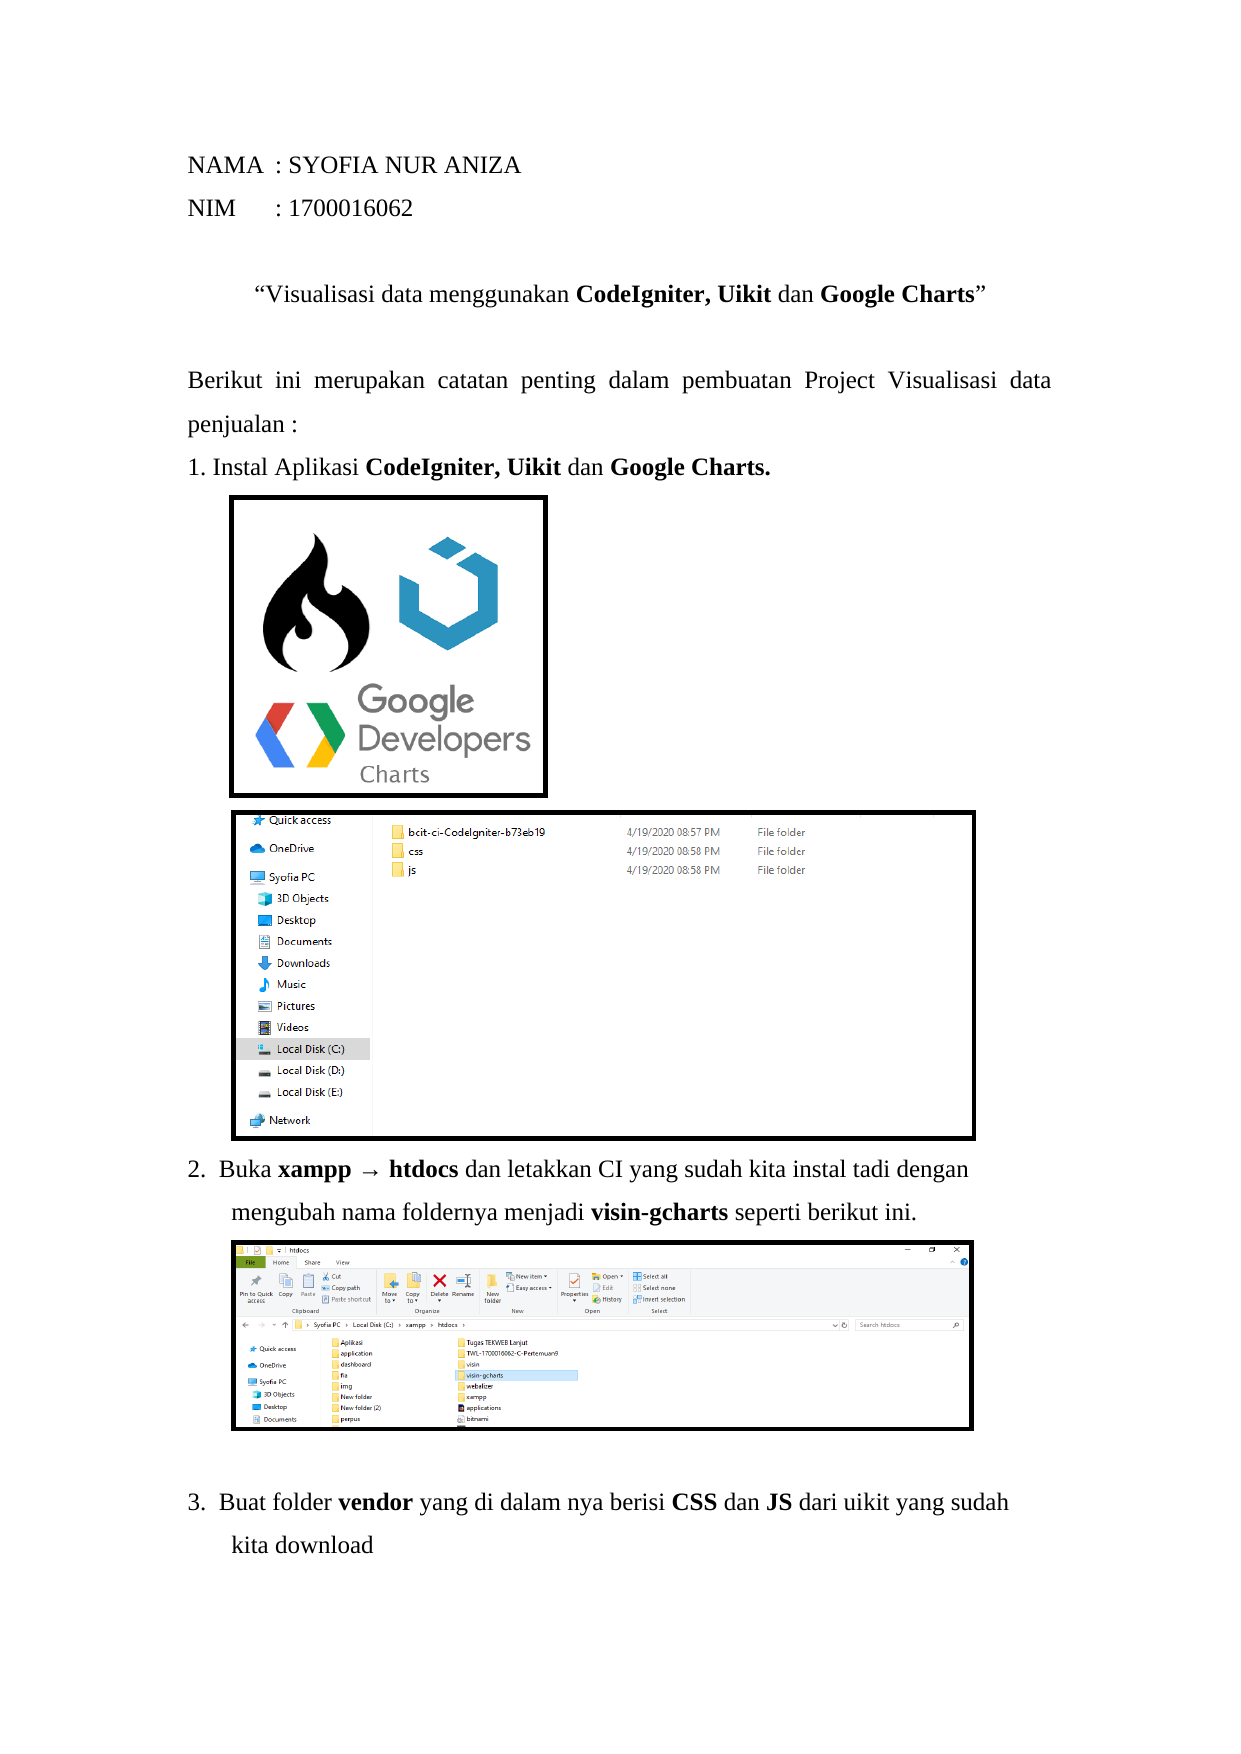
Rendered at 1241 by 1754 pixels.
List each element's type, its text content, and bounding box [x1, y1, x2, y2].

text NIM : 1700016062 [187, 193, 1053, 222]
text “Visualisasi data menggunakan CodeIgniter, Uikit dan Google Charts” [187, 279, 1053, 308]
list Instal Aplikasi CodeIgniter, Uikit dan Google Charts. [187, 452, 1053, 481]
text Berikut ini merupakan catatan penting dalam pembuatan Project Visualisasi data penjualan : [187, 366, 1053, 437]
picture [234, 500, 543, 793]
list Buat folder vendor yang di dalam nya berisi CSS dan JS dari uikit yang sudah kita download [187, 1487, 1053, 1559]
picture [236, 815, 972, 1136]
text NAMA : SYOFIA NUR ANIZA [187, 150, 1053, 179]
list Buka xampp → htdocs dan letakkan CI yang sudah kita instal tadi dengan mengubah nama foldernya menjadi visin-gcharts seperti berikut ini. [187, 1154, 1053, 1226]
picture [236, 1245, 969, 1427]
